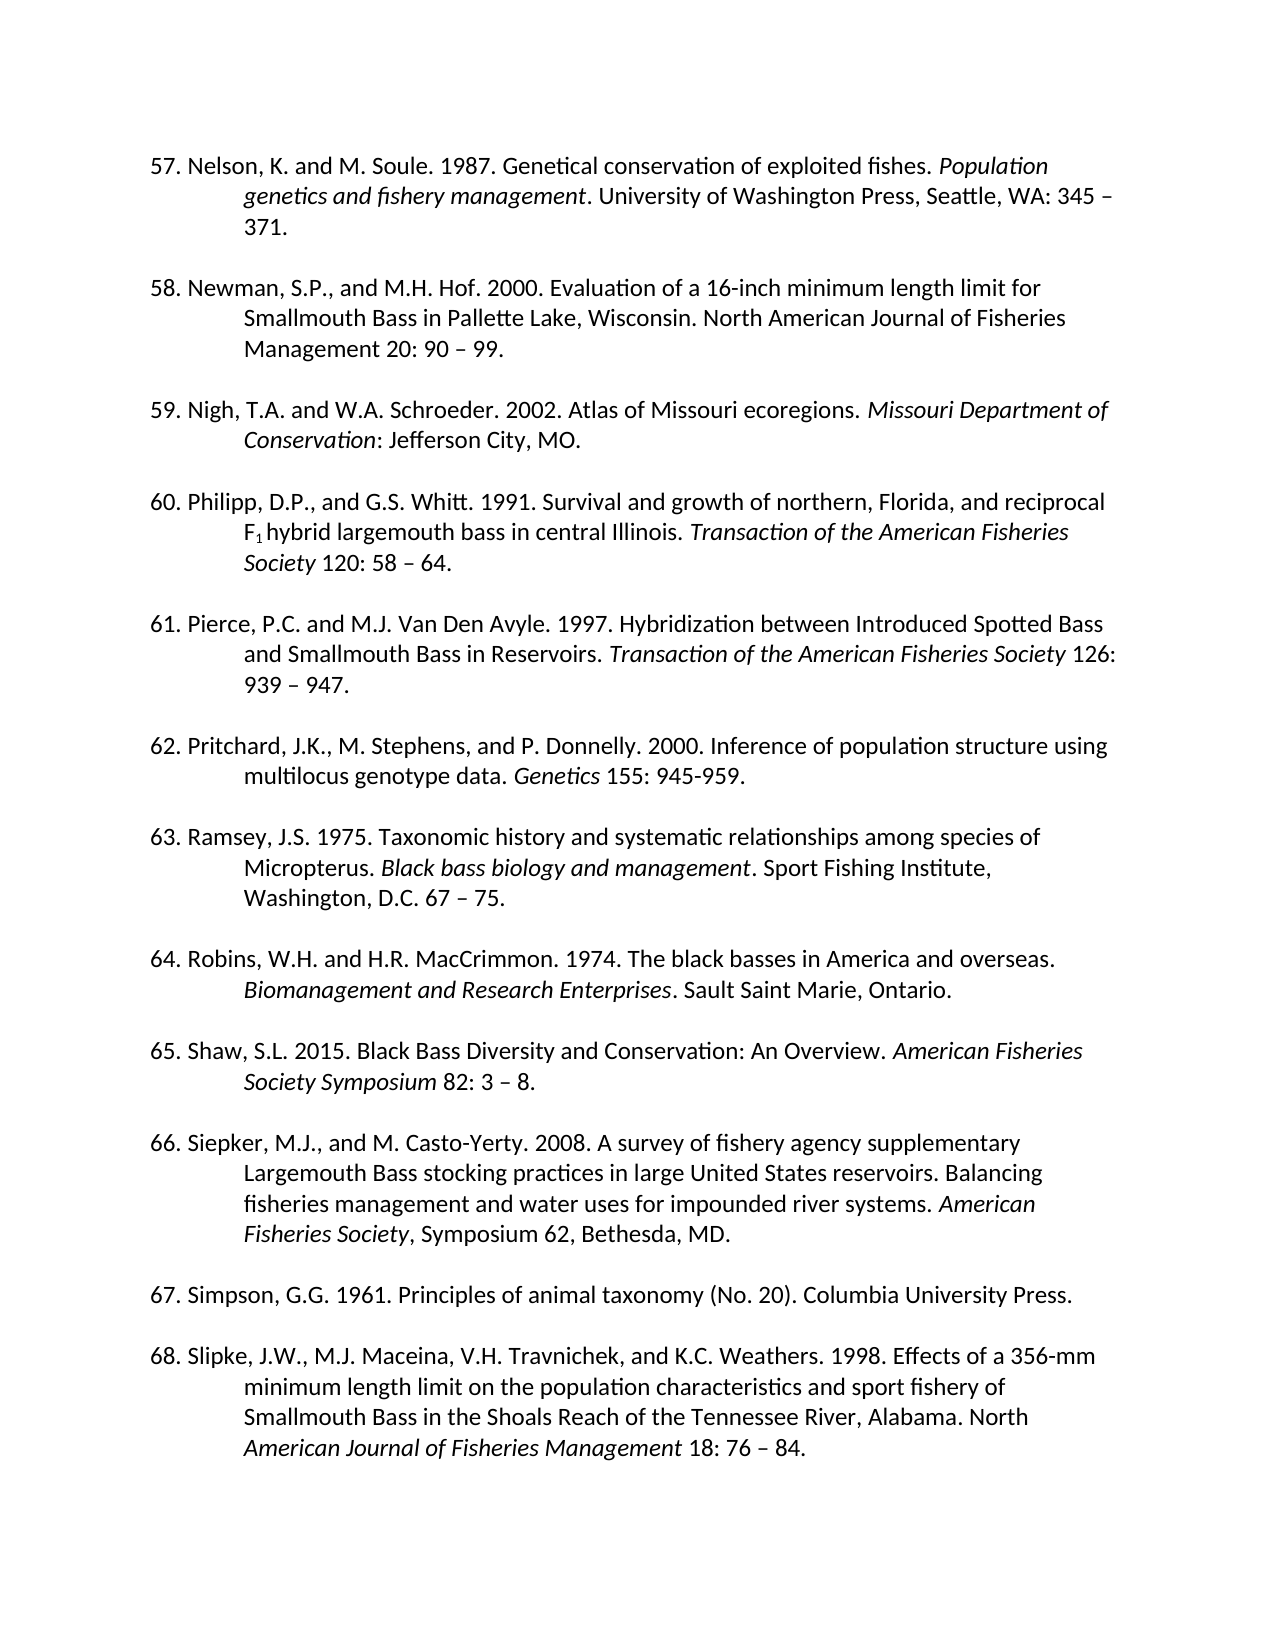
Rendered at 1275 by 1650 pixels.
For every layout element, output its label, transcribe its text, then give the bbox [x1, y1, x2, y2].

list Newman, S.P., and M.H. Hof. 2000. Evaluation of a 16-inch minimum length limit for Smallmouth Bass in Pallette Lake, Wisconsin. North American Journal of Fisheries Management 20: 90 – 99. [150, 272, 1125, 364]
list Slipke, J.W., M.J. Maceina, V.H. Travnichek, and K.C. Weathers. 1998. Effects of a 356-mm minimum length limit on the population characteristics and sport fishery of Smallmouth Bass in the Shoals Reach of the Tennessee River, Alabama. North American Journal of Fisheries Management 18: 76 – 84. [150, 1340, 1125, 1462]
list Ramsey, J.S. 1975. Taxonomic history and systematic relationships among species of Micropterus. Black bass biology and management. Sport Fishing Institute, Washington, D.C. 67 – 75. [150, 821, 1125, 913]
list Pierce, P.C. and M.J. Van Den Avyle. 1997. Hybridization between Introduced Spotted Bass and Smallmouth Bass in Reservoirs. Transaction of the American Fisheries Society 126: 939 – 947. [150, 608, 1125, 699]
list Siepker, M.J., and M. Casto-Yerty. 2008. A survey of fishery agency supplementary Largemouth Bass stocking practices in large United States reservoirs. Balancing fisheries management and water uses for impounded river systems. American Fisheries Society, Symposium 62, Bethesda, MD. [150, 1127, 1125, 1249]
list Simpson, G.G. 1961. Principles of animal taxonomy (No. 20). Columbia University Press. [150, 1279, 1125, 1310]
list Nigh, T.A. and W.A. Schroeder. 2002. Atlas of Missouri ecoregions. Missouri Department of Conservation: Jefferson City, MO. [150, 394, 1125, 455]
list Shaw, S.L. 2015. Black Bass Diversity and Conservation: An Overview. American Fisheries Society Symposium 82: 3 – 8. [150, 1035, 1125, 1096]
list Nelson, K. and M. Soule. 1987. Genetical conservation of exploited fishes. Population genetics and fishery management. University of Washington Press, Seattle, WA: 345 – 371. [150, 150, 1125, 242]
list Philipp, D.P., and G.S. Whitt. 1991. Survival and growth of northern, Florida, and reciprocal F1 hybrid largemouth bass in central Illinois. Transaction of the American Fisheries Society 120: 58 – 64. [150, 486, 1125, 577]
list Pritchard, J.K., M. Stephens, and P. Donnelly. 2000. Inference of population structure using multilocus genotype data. Genetics 155: 945-959. [150, 730, 1125, 791]
list Robins, W.H. and H.R. MacCrimmon. 1974. The black basses in America and overseas. Biomanagement and Research Enterprises. Sault Saint Marie, Ontario. [150, 943, 1125, 1004]
